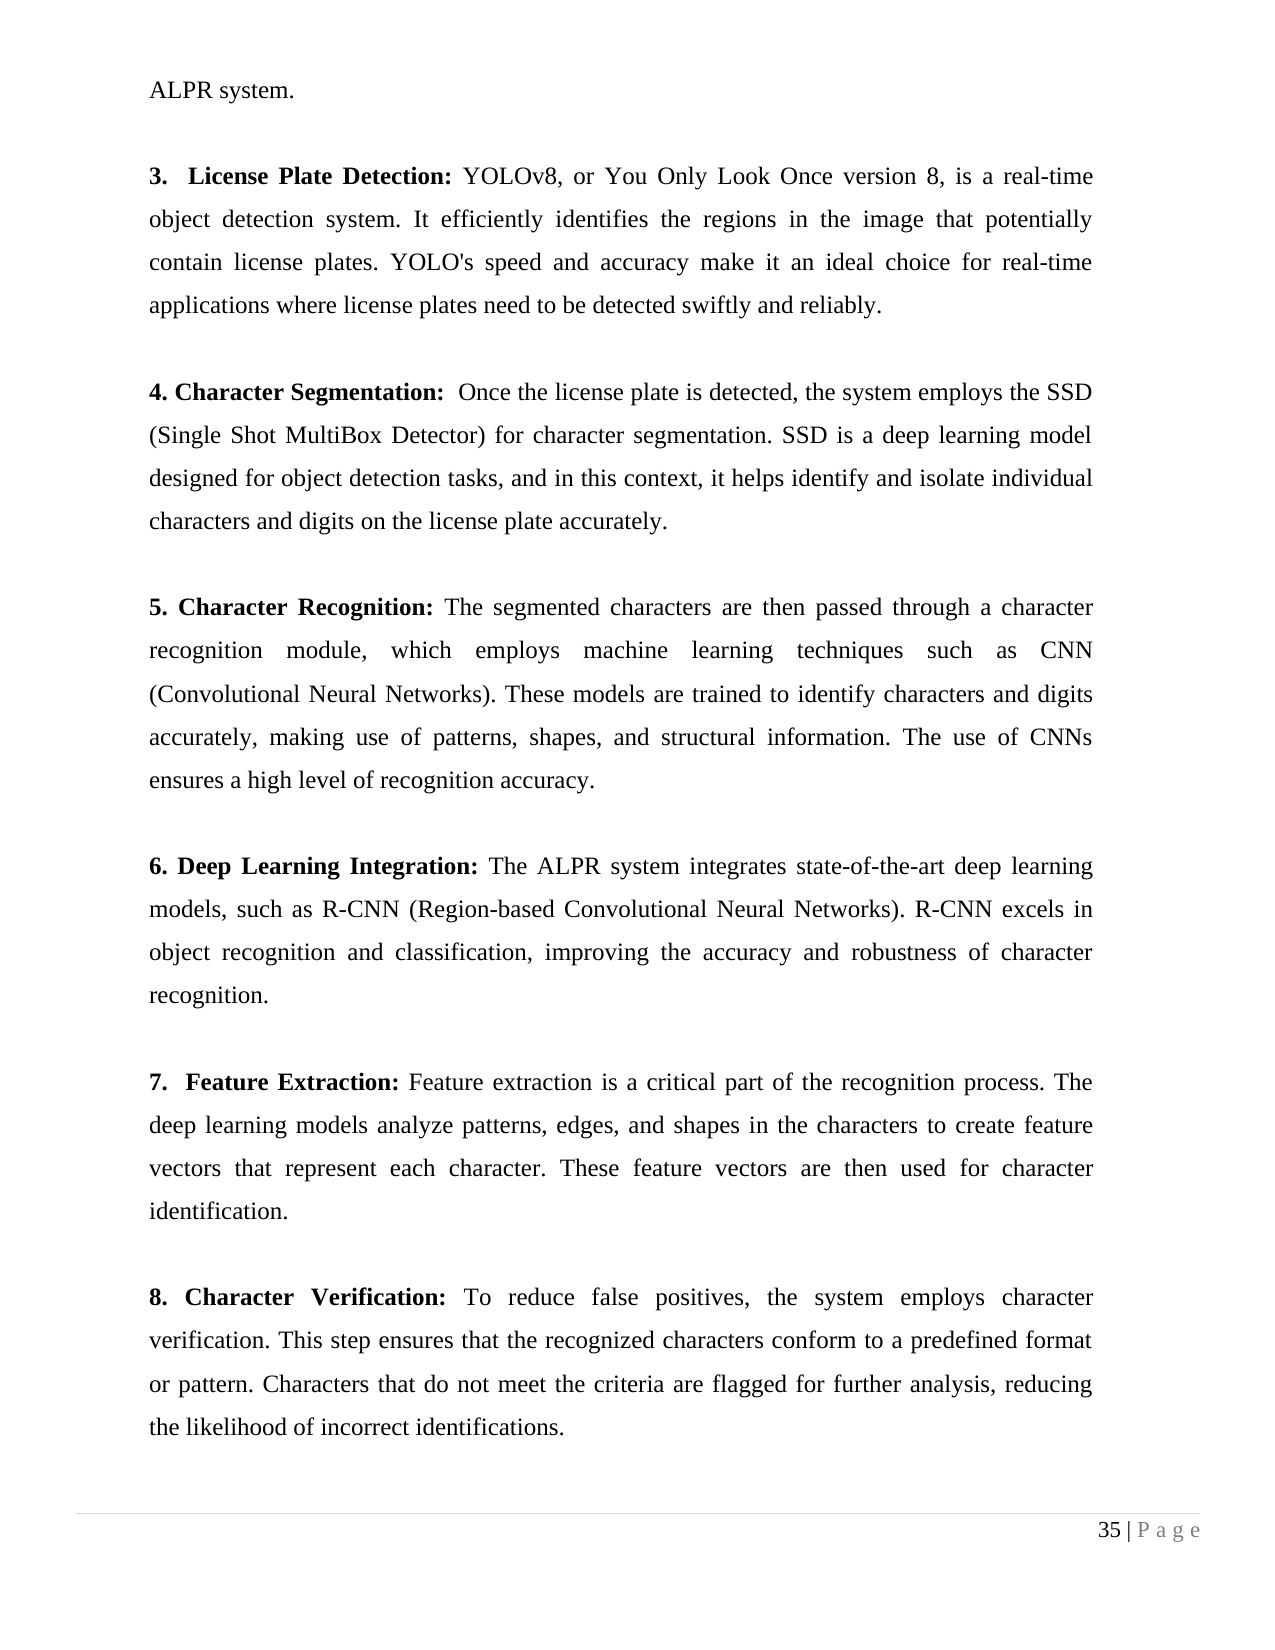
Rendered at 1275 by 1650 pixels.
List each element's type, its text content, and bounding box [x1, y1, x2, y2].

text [149, 75, 1094, 104]
text 5. Character Recognition: The segmented characters are then passed through a character recognition module, which employs machine learning techniques such as CNN (Convolutional Neural Networks). These models are trained to identify characters and digits accurately, making use of patterns, shapes, and structural information. The use of CNNs ensures a high level of recognition accuracy. [149, 592, 1094, 794]
text 3. License Plate Detection: YOLOv8, or You Only Look Once version 8, is a real-time object detection system. It efficiently identifies the regions in the image that potentially contain license plates. YOLO's speed and accuracy make it an ideal choice for real-time applications where license plates need to be detected swiftly and reliably. [149, 161, 1094, 319]
text 7. Feature Extraction: Feature extraction is a critical part of the recognition process. The deep learning models analyze patterns, edges, and shapes in the characters to create feature vectors that represent each character. These feature vectors are then used for character identification. [149, 1067, 1094, 1225]
text 8. Character Verification: To reduce false positives, the system employs character verification. This step ensures that the recognized characters conform to a predefined format or pattern. Characters that do not meet the criteria are flagged for further analysis, reducing the likelihood of incorrect identifications. [149, 1282, 1094, 1441]
text 4. Character Segmentation: Once the license plate is detected, the system employs the SSD (Single Shot MultiBox Detector) for character segmentation. SSD is a deep learning model designed for object detection tasks, and in this context, it helps identify and isolate individual characters and digits on the license plate accurately. [149, 377, 1094, 535]
text 6. Deep Learning Integration: The ALPR system integrates state-of-the-art deep learning models, such as R-CNN (Region-based Convolutional Neural Networks). R-CNN excels in object recognition and classification, improving the accuracy and robustness of character recognition. [149, 851, 1094, 1009]
